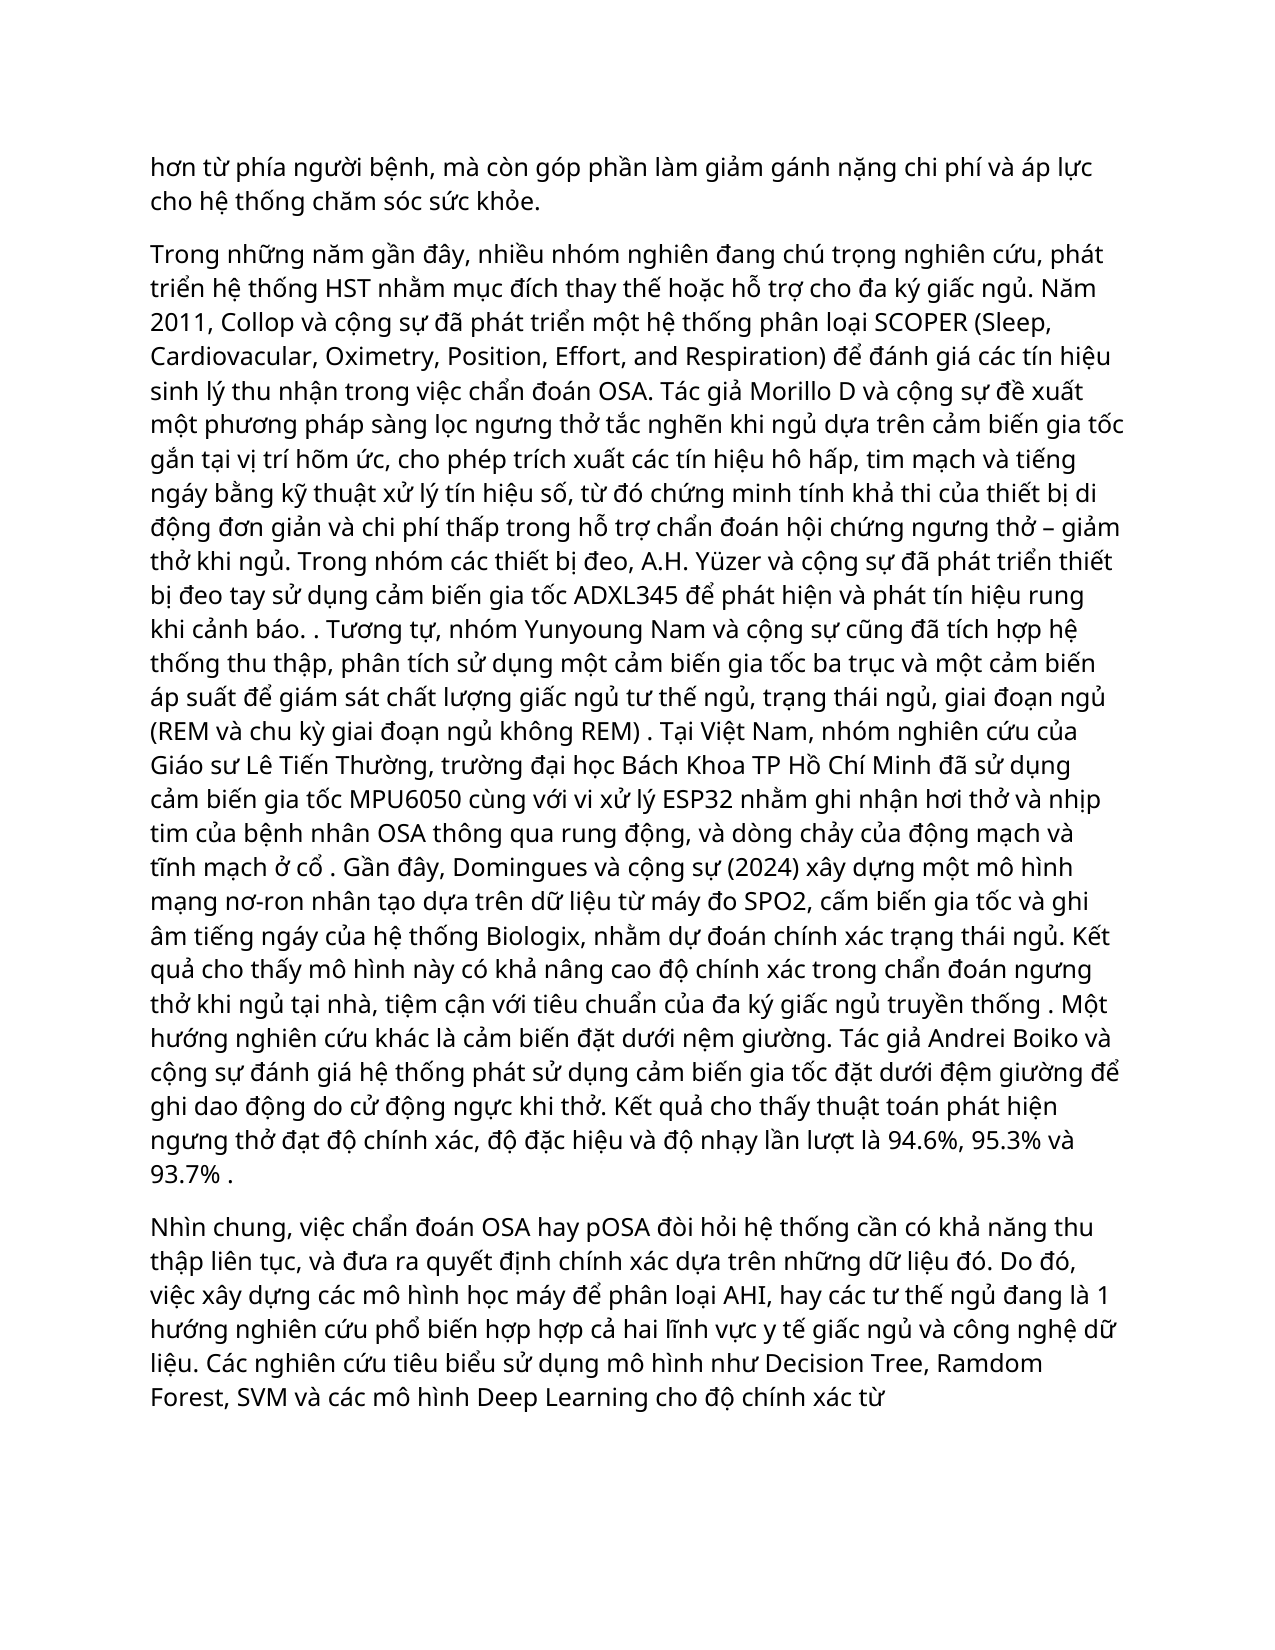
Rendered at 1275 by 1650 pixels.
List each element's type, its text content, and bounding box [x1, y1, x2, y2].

text Nhìn chung, việc chẩn đoán OSA hay pOSA đòi hỏi hệ thống cần có khả năng thu thập liên tục, và đưa ra quyết định chính xác dựa trên những dữ liệu đó. Do đó, việc xây dựng các mô hình học máy để phân loại AHI, hay các tư thế ngủ đang là 1 hướng nghiên cứu phổ biến hợp hợp cả hai lĩnh vực y tế giấc ngủ và công nghệ dữ liệu. Các nghiên cứu tiêu biểu sử dụng mô hình như Decision Tree, Ramdom Forest, SVM và các mô hình Deep Learning cho độ chính xác từ [150, 1209, 1125, 1414]
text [150, 150, 1125, 218]
text Trong những năm gần đây, nhiều nhóm nghiên đang chú trọng nghiên cứu, phát triển hệ thống HST nhằm mục đích thay thế hoặc hỗ trợ cho đa ký giấc ngủ. Năm 2011, Collop và cộng sự đã phát triển một hệ thống phân loại SCOPER (Sleep, Cardiovacular, Oximetry, Position, Effort, and Respiration) để đánh giá các tín hiệu sinh lý thu nhận trong việc chẩn đoán OSA. Tác giả Morillo D và cộng sự đề xuất một phương pháp sàng lọc ngưng thở tắc nghẽn khi ngủ dựa trên cảm biến gia tốc gắn tại vị trí hõm ức, cho phép trích xuất các tín hiệu hô hấp, tim mạch và tiếng ngáy bằng kỹ thuật xử lý tín hiệu số, từ đó chứng minh tính khả thi của thiết bị di động đơn giản và chi phí thấp trong hỗ trợ chẩn đoán hội chứng ngưng thở – giảm thở khi ngủ. Trong nhóm các thiết bị đeo, A.H. Yüzer và cộng sự đã phát triển thiết bị đeo tay sử dụng cảm biến gia tốc ADXL345 để phát hiện và phát tín hiệu rung khi cảnh báo. . Tương tự, nhóm Yunyoung Nam và cộng sự cũng đã tích hợp hệ thống thu thập, phân tích sử dụng một cảm biến gia tốc ba trục và một cảm biến áp suất để giám sát chất lượng giấc ngủ tư thế ngủ, trạng thái ngủ, giai đoạn ngủ (REM và chu kỳ giai đoạn ngủ không REM) . Tại Việt Nam, nhóm nghiên cứu của Giáo sư Lê Tiến Thường, trường đại học Bách Khoa TP Hồ Chí Minh đã sử dụng cảm biến gia tốc MPU6050 cùng với vi xử lý ESP32 nhằm ghi nhận hơi thở và nhịp tim của bệnh nhân OSA thông qua rung động, và dòng chảy của động mạch và tĩnh mạch ở cổ . Gần đây, Domingues và cộng sự (2024) xây dựng một mô hình mạng nơ-ron nhân tạo dựa trên dữ liệu từ máy đo SPO2, cấm biến gia tốc và ghi âm tiếng ngáy của hệ thống Biologix, nhằm dự đoán chính xác trạng thái ngủ. Kết quả cho thấy mô hình này có khả nâng cao độ chính xác trong chẩn đoán ngưng thở khi ngủ tại nhà, tiệm cận với tiêu chuẩn của đa ký giấc ngủ truyền thống . Một hướng nghiên cứu khác là cảm biến đặt dưới nệm giường. Tác giả Andrei Boiko và cộng sự đánh giá hệ thống phát sử dụng cảm biến gia tốc đặt dưới đệm giường để ghi dao động do cử động ngực khi thở. Kết quả cho thấy thuật toán phát hiện ngưng thở đạt độ chính xác, độ đặc hiệu và độ nhạy lần lượt là 94.6%, 95.3% và 93.7% . [150, 237, 1125, 1191]
